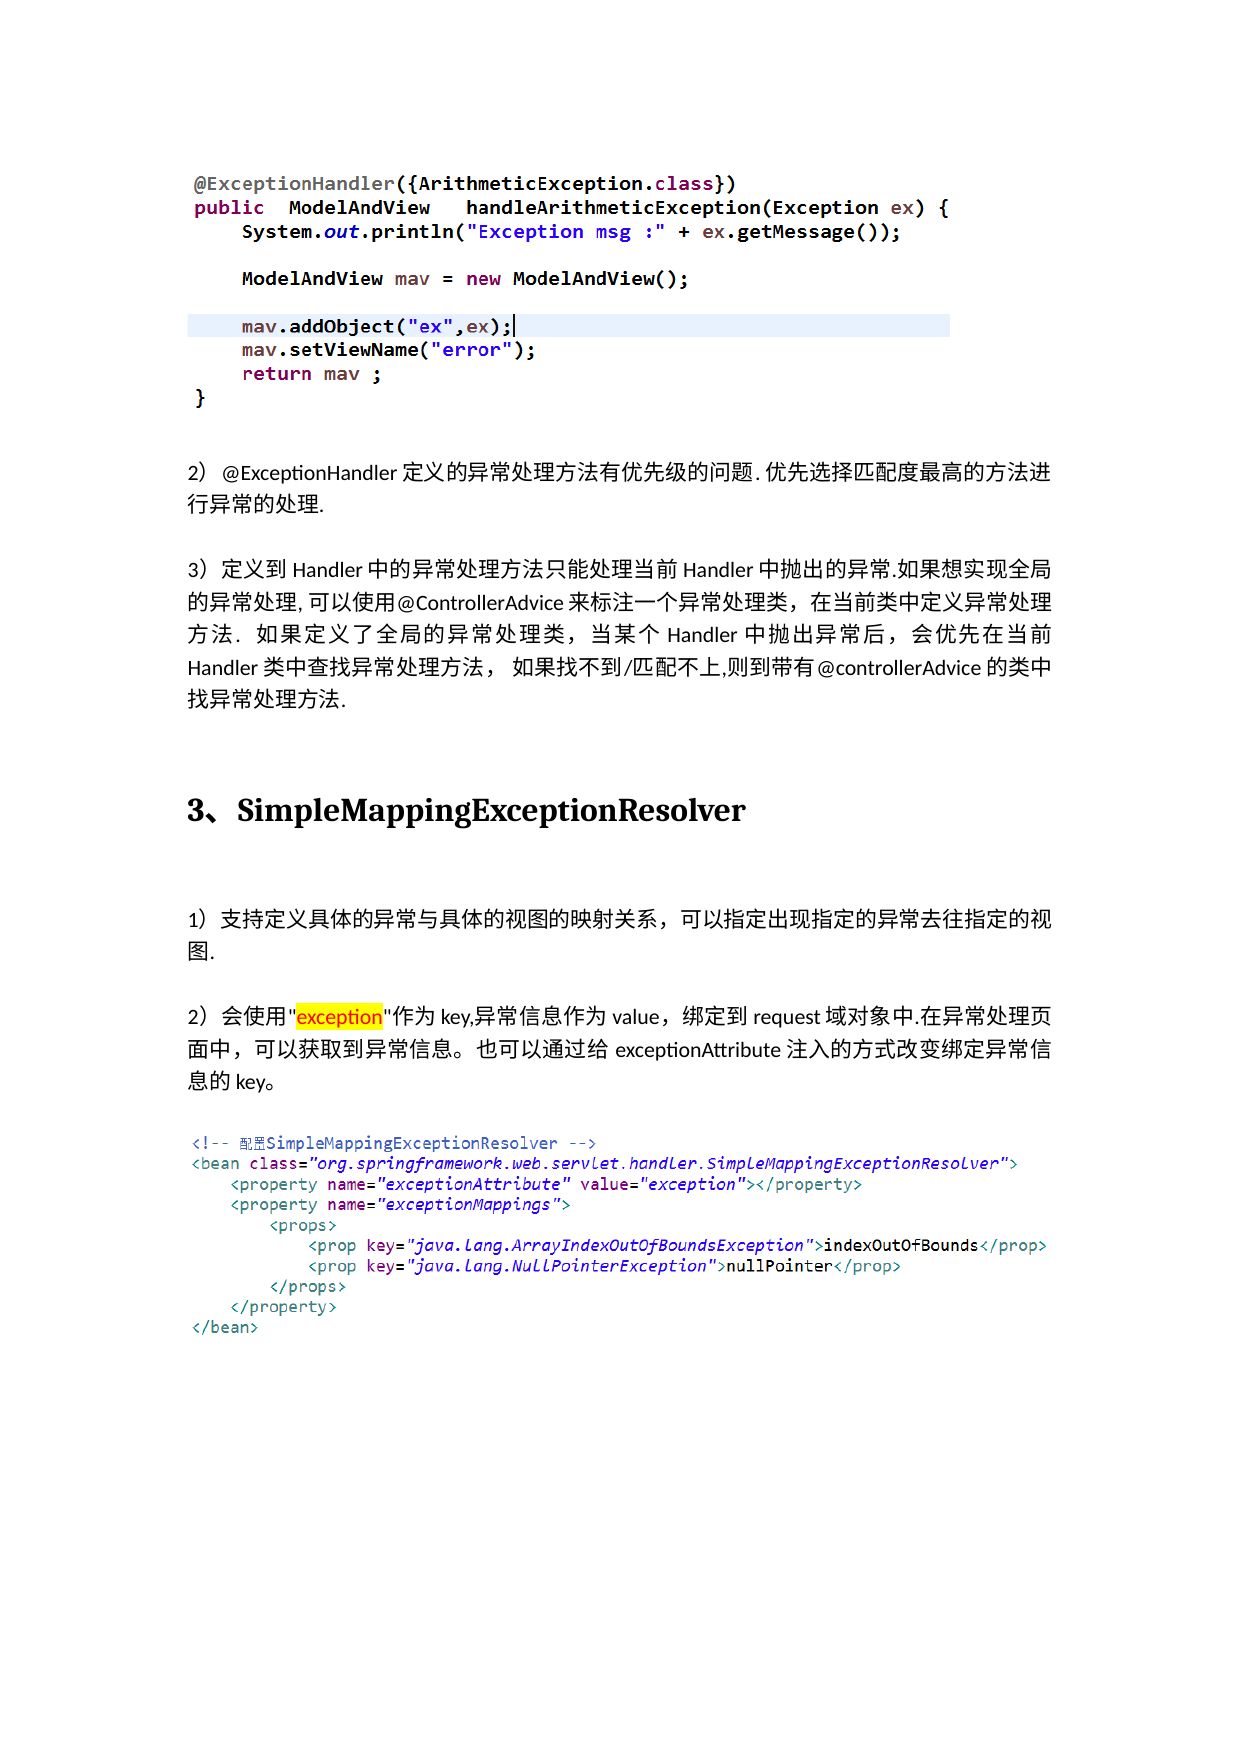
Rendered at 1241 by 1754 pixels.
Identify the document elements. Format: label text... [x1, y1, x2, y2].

picture [187, 1128, 1053, 1343]
text 2）会使用"exception"作为key,异常信息作为value，绑定到request域对象中.在异常处理页面中，可以获取到异常信息。也可以通过给exceptionAttribute注入的方式改变绑定异常信息的key。 [187, 999, 1053, 1096]
subtitle 3、SimpleMappingExceptionResolver [187, 774, 1053, 839]
text 3）定义到Handler中的异常处理方法只能处理当前Handler中抛出的异常.如果想实现全局的异常处理, 可以使用@ControllerAdvice来标注一个异常处理类，在当前类中定义异常处理方法. 如果定义了全局的异常处理类，当某个Handler中抛出异常后，会优先在当前Handler类中查找异常处理方法， 如果找不到/匹配不上,则到带有@controllerAdvice的类中找异常处理方法. [187, 552, 1053, 714]
text 1）支持定义具体的异常与具体的视图的映射关系，可以指定出现指定的异常去往指定的视图. [187, 901, 1053, 966]
text 2）@ExceptionHandler定义的异常处理方法有优先级的问题. 优先选择匹配度最高的方法进行异常的处理. [187, 454, 1053, 519]
picture [187, 170, 950, 414]
